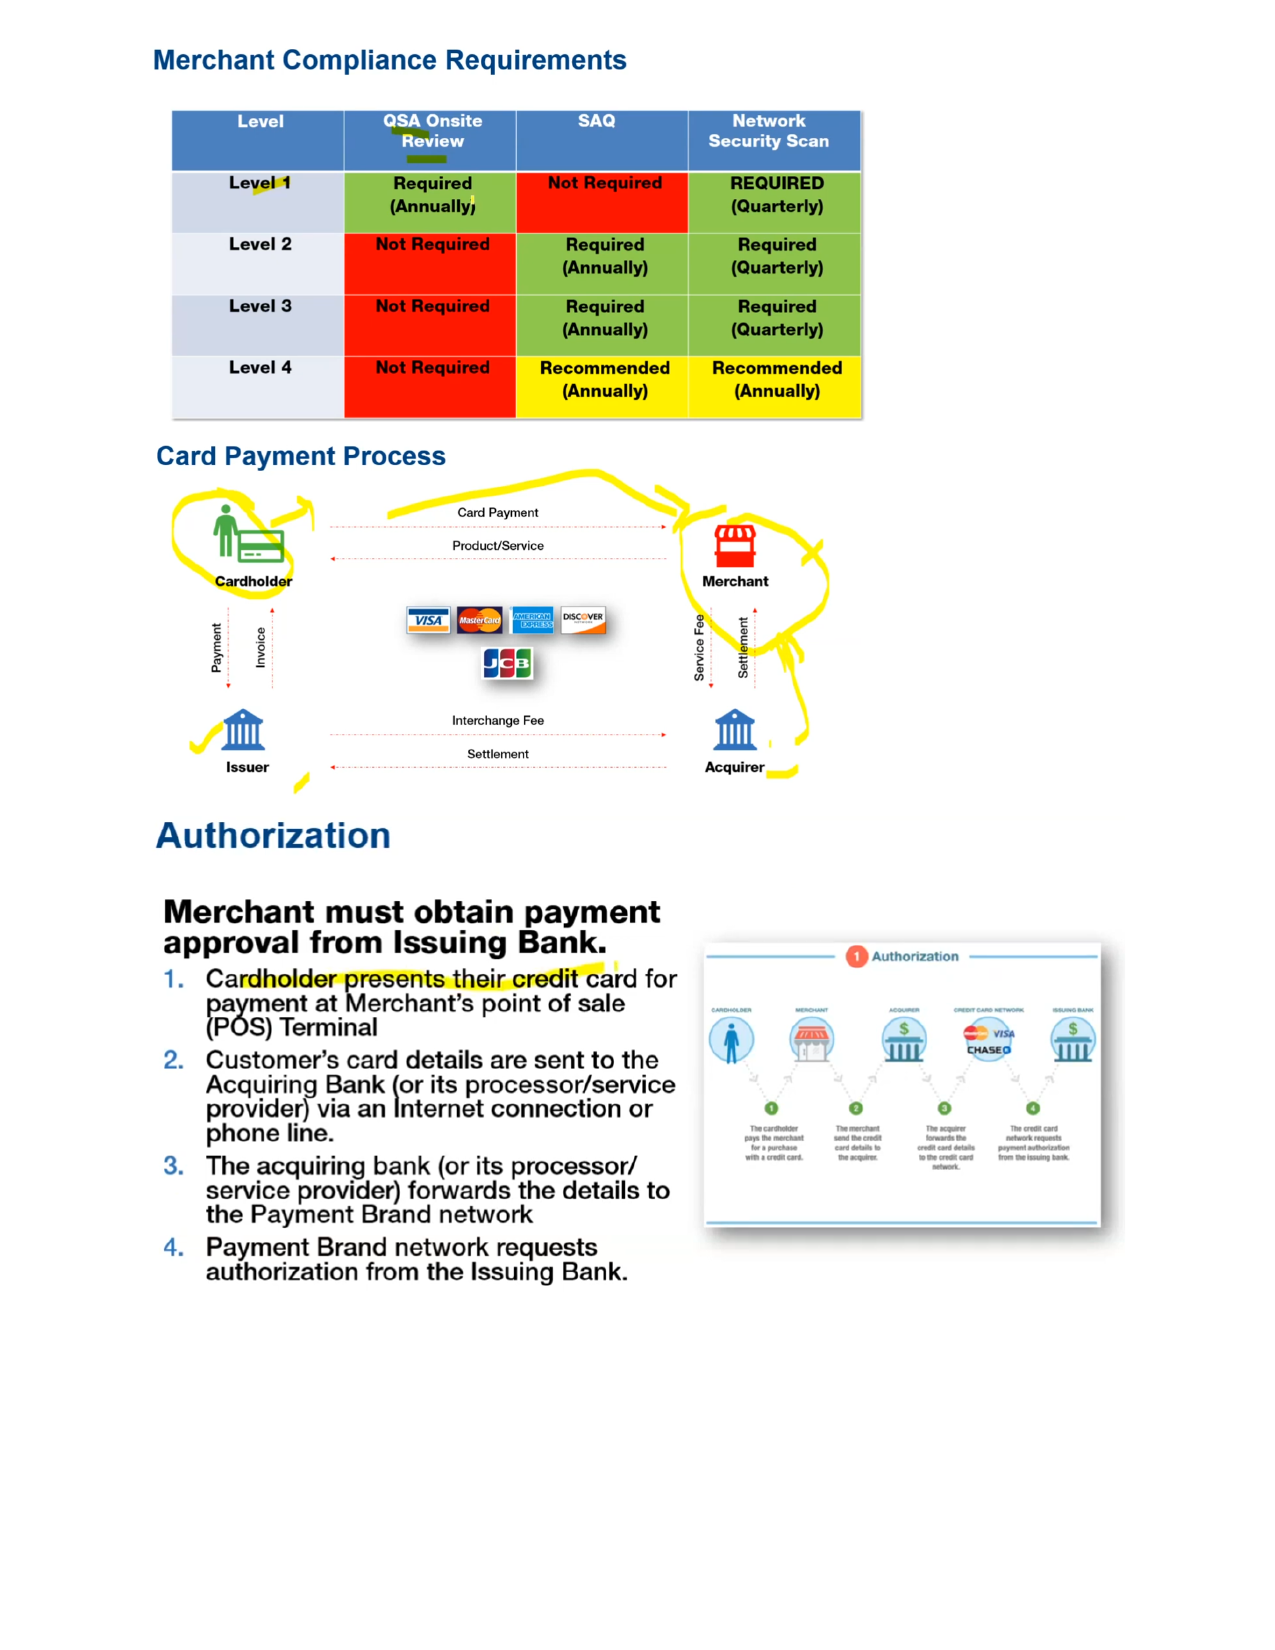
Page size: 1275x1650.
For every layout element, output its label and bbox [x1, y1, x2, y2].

picture [150, 46, 866, 422]
picture [150, 816, 1125, 1293]
picture [150, 440, 861, 797]
